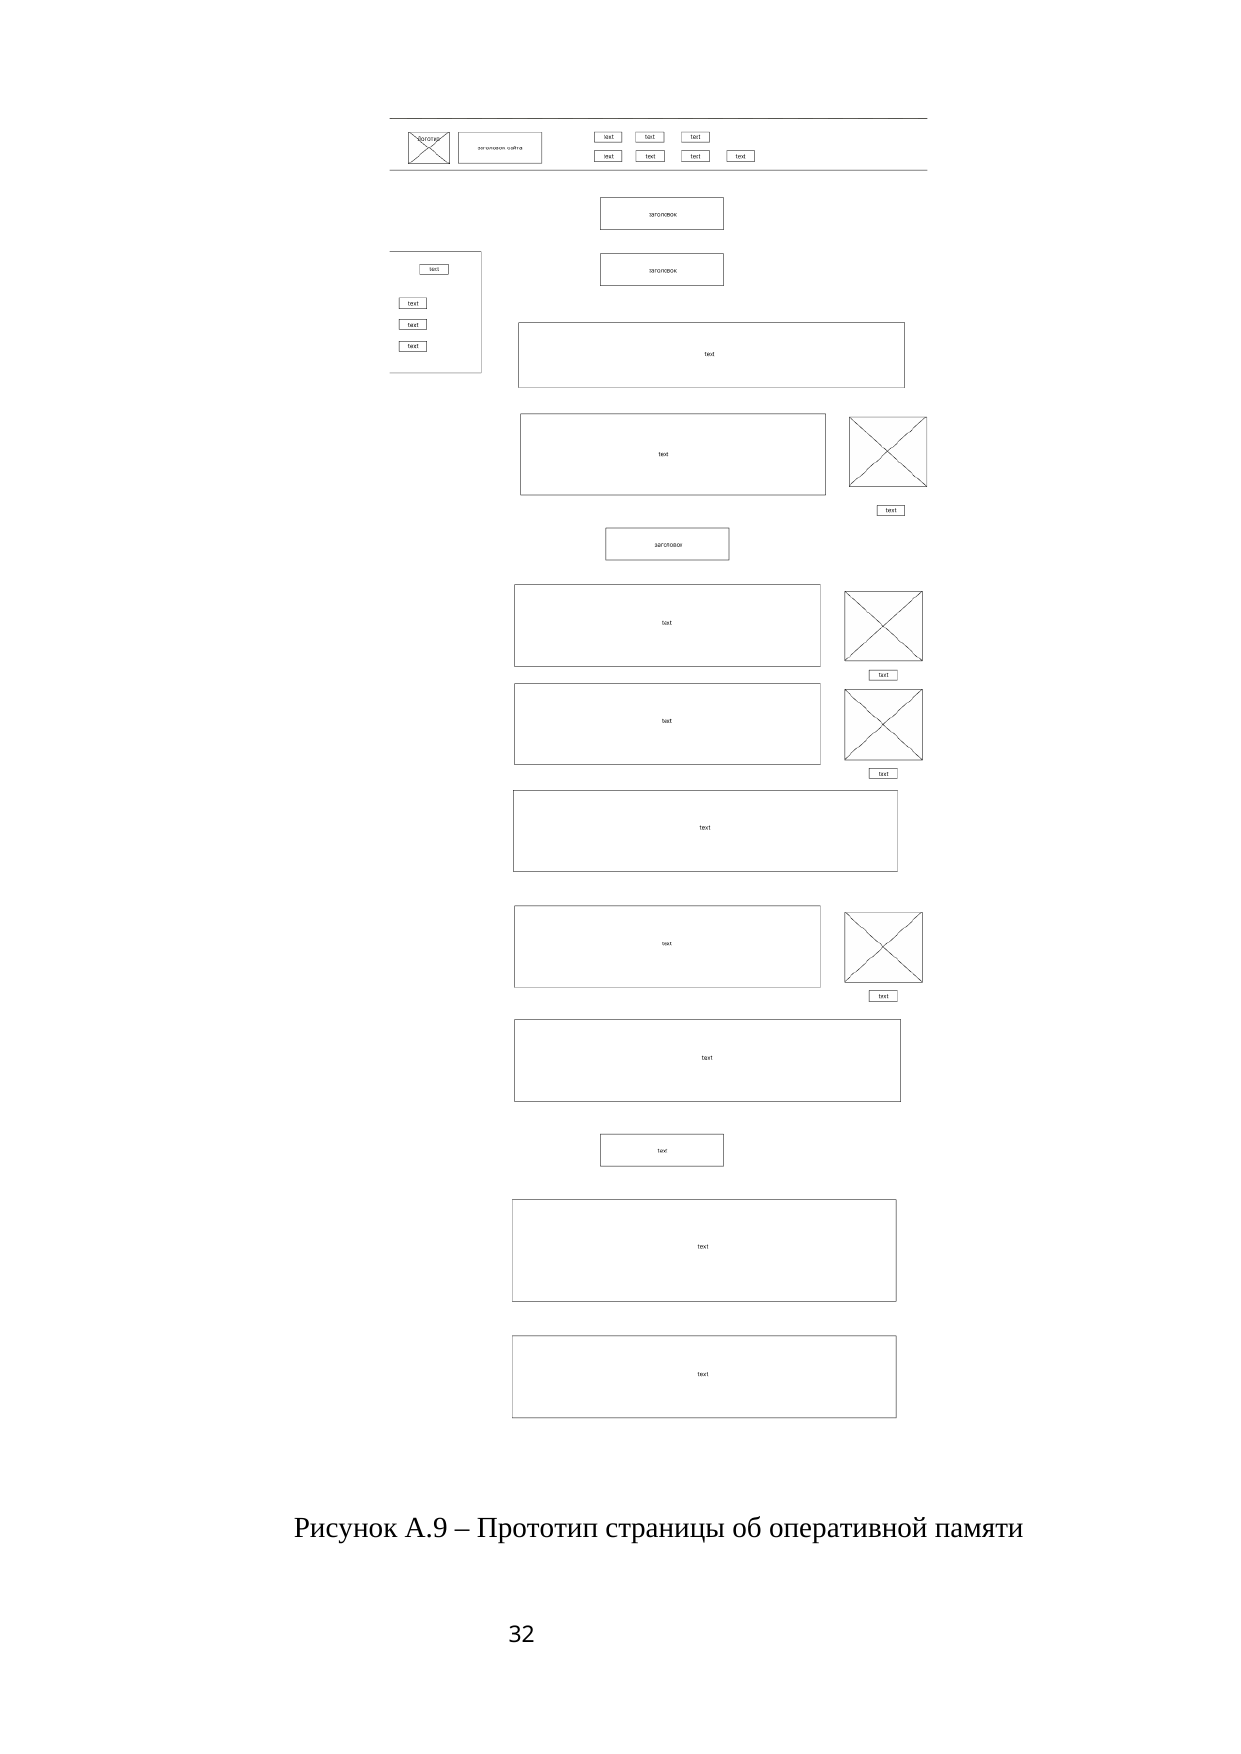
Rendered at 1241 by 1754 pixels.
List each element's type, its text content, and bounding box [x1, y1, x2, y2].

picture [389, 118, 928, 1483]
text Рисунок А.9 – Прототип страницы об оперативной памяти [136, 1510, 1181, 1543]
